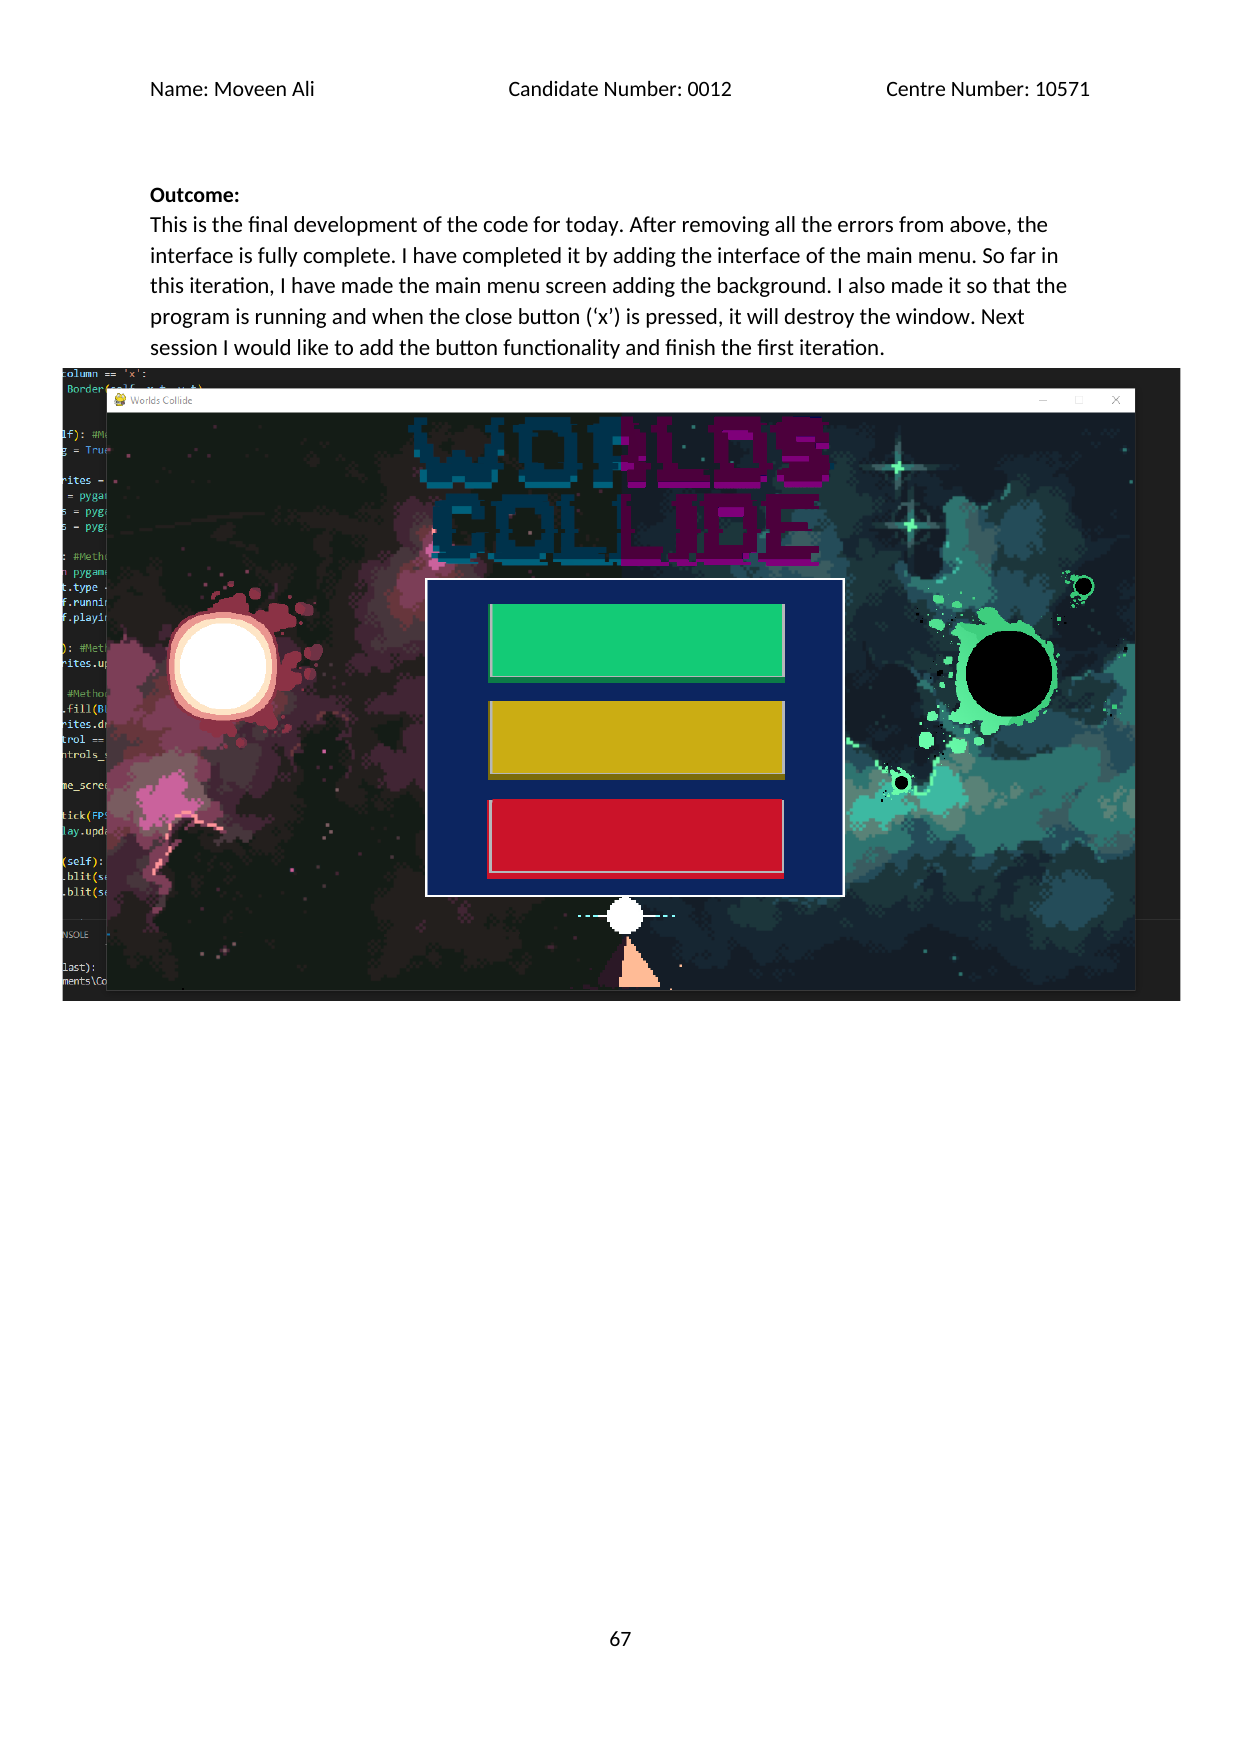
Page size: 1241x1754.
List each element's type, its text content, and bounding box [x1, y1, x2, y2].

picture [61, 368, 1179, 1000]
text Outcome: [150, 181, 1090, 207]
text This is the final development of the code for today. After removing all the errors from above, the interface is fully complete. I have completed it by adding the interface of the main menu. So far in this iteration, I have made the main menu screen adding the background. I also made it so that the program is running and when the close button (‘x’) is pressed, it will destroy the window. Next session I would like to add the button functionality and finish the first iteration. [150, 210, 1090, 361]
